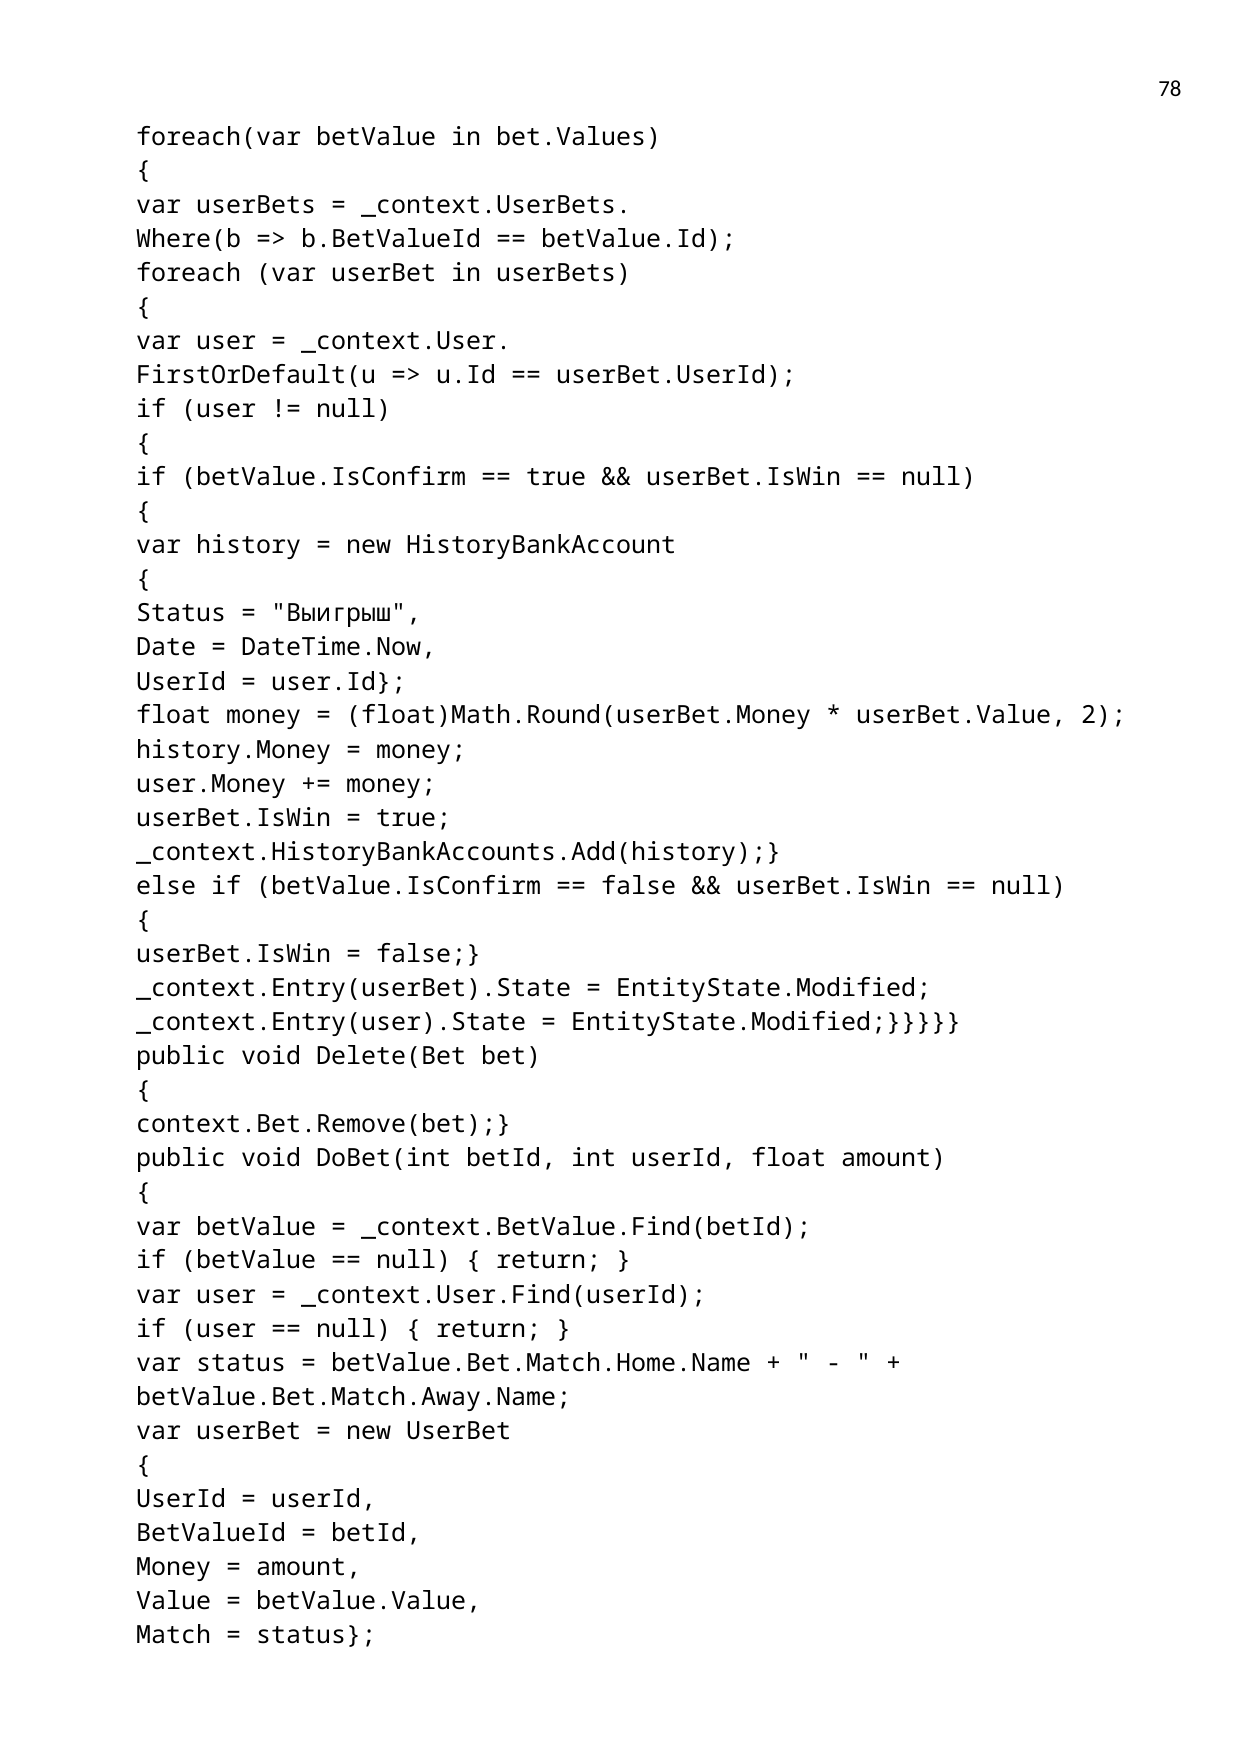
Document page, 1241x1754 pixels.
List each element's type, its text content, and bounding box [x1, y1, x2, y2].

text _context.Entry(user).State = EntityState.Modified;}}}}} [136, 1004, 1181, 1038]
text public void Delete(Bet bet) [136, 1038, 1181, 1072]
text context.Bet.Remove(bet);} [136, 1106, 1181, 1140]
text var status = betValue.Bet.Match.Home.Name + " - " + [136, 1344, 1181, 1378]
text if (user == null) { return; } [136, 1310, 1181, 1344]
text _context.HistoryBankAccounts.Add(history);} [136, 833, 1181, 867]
text foreach(var betValue in bet.Values) [136, 118, 1181, 152]
text { [136, 1174, 1181, 1208]
text if (betValue.IsConfirm == true && userBet.IsWin == null) [136, 459, 1181, 493]
text { [136, 1447, 1181, 1481]
text { [136, 902, 1181, 936]
text user.Money += money; [136, 765, 1181, 799]
text foreach (var userBet in userBets) [136, 254, 1181, 288]
text if (betValue == null) { return; } [136, 1242, 1181, 1276]
text else if (betValue.IsConfirm == false && userBet.IsWin == null) [136, 867, 1181, 902]
text Money = amount, [136, 1549, 1181, 1583]
text Match = status}; [136, 1617, 1181, 1651]
text var userBets = _context.UserBets. [136, 186, 1181, 220]
text UserId = userId, [136, 1481, 1181, 1515]
text { [136, 561, 1181, 595]
text userBet.IsWin = true; [136, 799, 1181, 833]
text Where(b => b.BetValueId == betValue.Id); [136, 220, 1181, 254]
text UserId = user.Id}; [136, 663, 1181, 697]
text { [136, 425, 1181, 459]
text float money = (float)Math.Round(userBet.Money * userBet.Value, 2); [136, 697, 1181, 731]
text history.Money = money; [136, 731, 1181, 765]
text public void DoBet(int betId, int userId, float amount) [136, 1140, 1181, 1174]
text betValue.Bet.Match.Away.Name; [136, 1378, 1181, 1412]
text { [136, 493, 1181, 527]
text Value = betValue.Value, [136, 1583, 1181, 1617]
text Date = DateTime.Now, [136, 629, 1181, 663]
text { [136, 288, 1181, 322]
text if (user != null) [136, 391, 1181, 425]
text var user = _context.User. [136, 322, 1181, 357]
text _context.Entry(userBet).State = EntityState.Modified; [136, 970, 1181, 1004]
text BetValueId = betId, [136, 1515, 1181, 1549]
text var betValue = _context.BetValue.Find(betId); [136, 1208, 1181, 1242]
text Status = "Выигрыш", [136, 595, 1181, 629]
text userBet.IsWin = false;} [136, 936, 1181, 970]
text FirstOrDefault(u => u.Id == userBet.UserId); [136, 357, 1181, 391]
text { [136, 1072, 1181, 1106]
text { [136, 152, 1181, 186]
text var history = new HistoryBankAccount [136, 527, 1181, 561]
text var userBet = new UserBet [136, 1412, 1181, 1447]
text var user = _context.User.Find(userId); [136, 1276, 1181, 1310]
